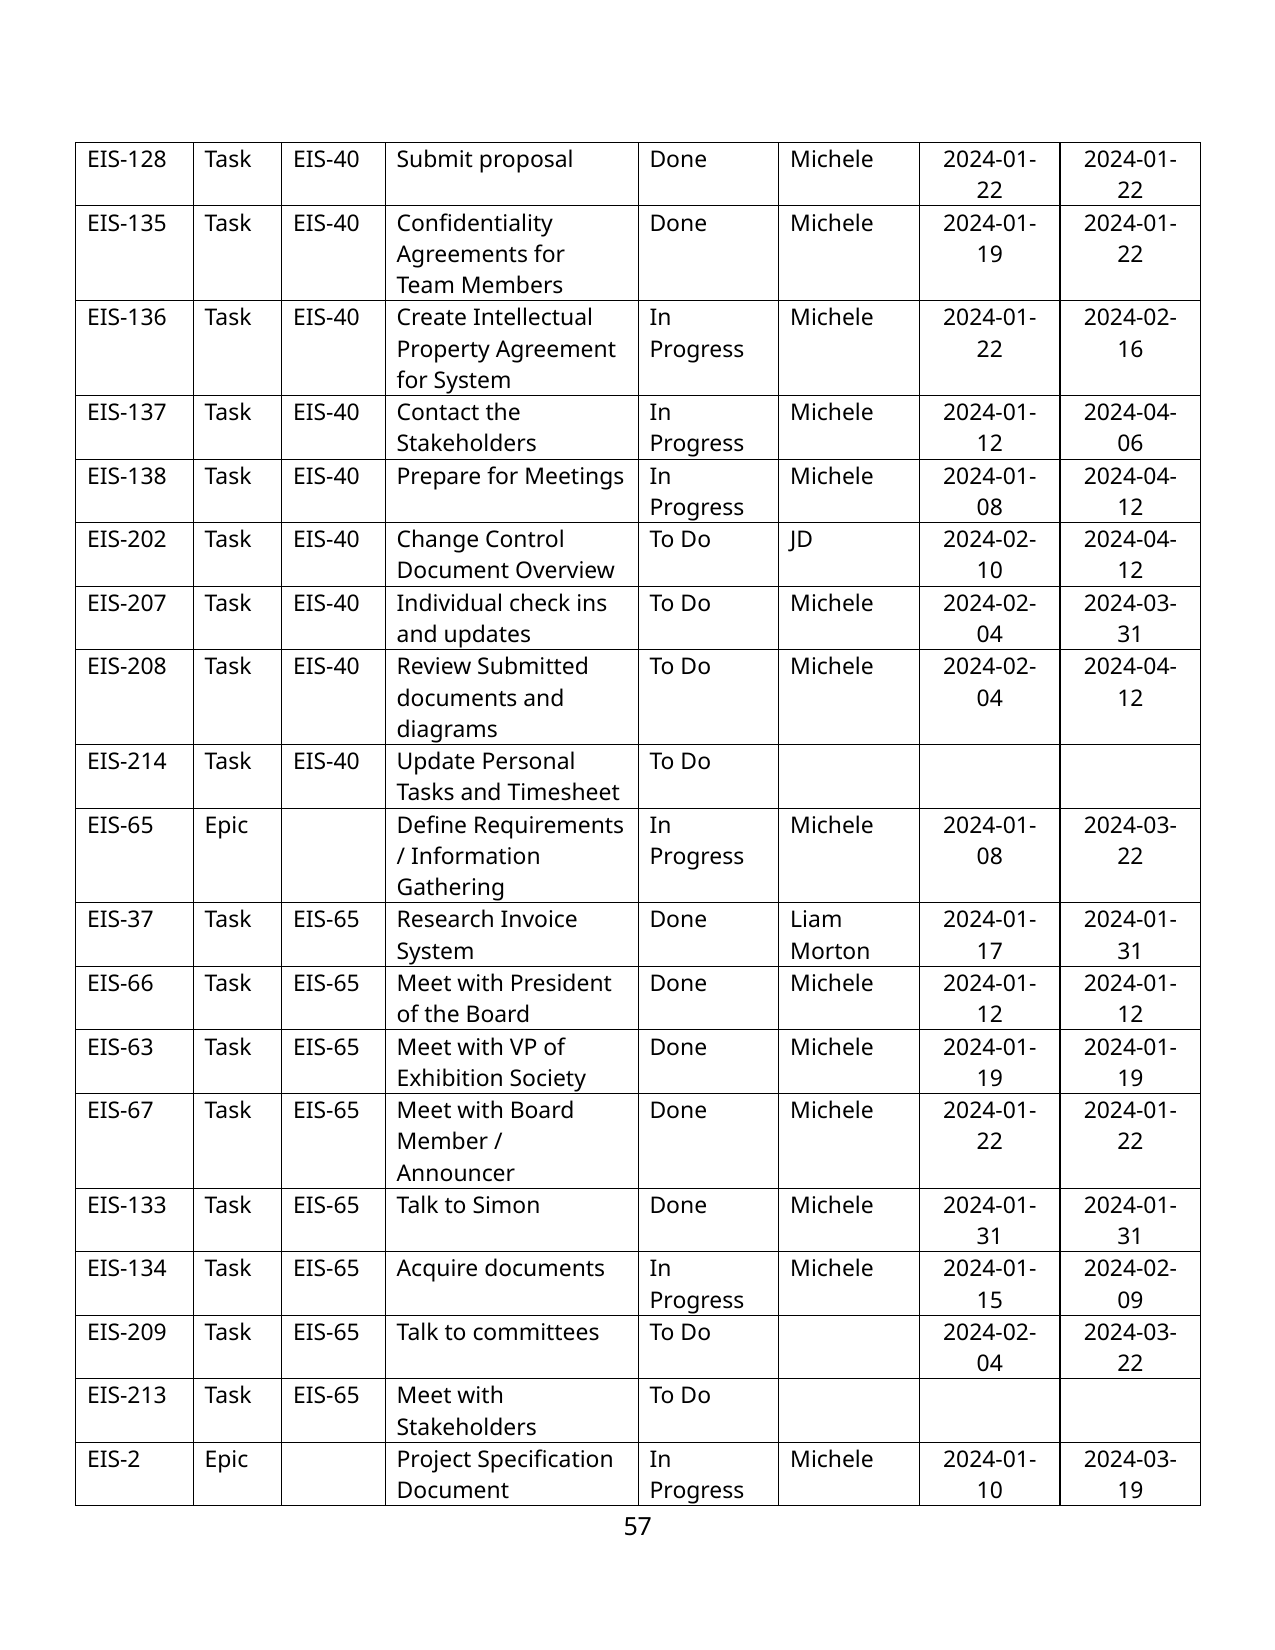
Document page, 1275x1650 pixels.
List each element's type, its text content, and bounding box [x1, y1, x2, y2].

table_cell 2024-01-12 [920, 396, 1059, 458]
table_cell Prepare for Meetings [386, 460, 638, 522]
table_cell Michele [779, 809, 919, 902]
table_cell EIS-134 [76, 1252, 193, 1315]
table_cell EIS-2 [76, 1443, 193, 1505]
table_cell EIS-40 [282, 650, 385, 744]
table_cell EIS-63 [76, 1030, 193, 1093]
table_cell [779, 1316, 919, 1378]
table_cell Epic [194, 1443, 281, 1505]
table_cell 2024-01-31 [920, 1189, 1059, 1251]
table_cell Michele [779, 1094, 919, 1188]
table_cell Task [194, 650, 281, 744]
table_cell Michele [779, 650, 919, 744]
table_cell Task [194, 396, 281, 458]
table_cell EIS-128 [76, 143, 193, 205]
table_cell EIS-207 [76, 587, 193, 649]
table_cell Michele [779, 1252, 919, 1315]
table_cell Change Control Document Overview [386, 523, 638, 586]
table_cell [779, 745, 919, 807]
table_cell Michele [779, 460, 919, 522]
table_cell To Do [639, 1379, 778, 1442]
table_cell EIS-40 [282, 587, 385, 649]
table_cell EIS-138 [76, 460, 193, 522]
table_cell Task [194, 1094, 281, 1188]
table_cell EIS-133 [76, 1189, 193, 1251]
table_cell JD [779, 523, 919, 586]
table_cell EIS-40 [282, 523, 385, 586]
table_cell In Progress [639, 1443, 778, 1505]
table_cell Create Intellectual Property Agreement for System [386, 301, 638, 395]
table_cell 2024-04-12 [1061, 523, 1200, 586]
table_cell Project Specification Document [386, 1443, 638, 1505]
table_cell Task [194, 206, 281, 300]
table_cell To Do [639, 523, 778, 586]
table_cell Liam Morton [779, 903, 919, 966]
table_cell 2024-01-31 [1061, 903, 1200, 966]
table_cell EIS-214 [76, 745, 193, 807]
table_cell 2024-01-19 [1061, 1030, 1200, 1093]
table_cell Individual check ins and updates [386, 587, 638, 649]
table_cell EIS-65 [282, 1189, 385, 1251]
table_cell EIS-136 [76, 301, 193, 395]
table_cell Michele [779, 587, 919, 649]
table_cell Michele [779, 301, 919, 395]
table_cell [920, 745, 1059, 807]
table_cell Talk to Simon [386, 1189, 638, 1251]
table_cell Task [194, 903, 281, 966]
table_cell 2024-03-22 [1061, 809, 1200, 902]
table_cell EIS-40 [282, 745, 385, 807]
table_cell EIS-65 [282, 1094, 385, 1188]
table_cell EIS-40 [282, 396, 385, 458]
table_cell Task [194, 587, 281, 649]
table_cell Michele [779, 1443, 919, 1505]
table_cell 2024-01-22 [1061, 206, 1200, 300]
table_cell 2024-03-22 [1061, 1316, 1200, 1378]
table_cell Task [194, 745, 281, 807]
table_cell 2024-01-17 [920, 903, 1059, 966]
table_cell Task [194, 523, 281, 586]
table_cell Meet with Stakeholders [386, 1379, 638, 1442]
table_cell 2024-04-06 [1061, 396, 1200, 458]
table_cell EIS-65 [282, 1316, 385, 1378]
table_cell 2024-01-08 [920, 809, 1059, 902]
table_cell Michele [779, 143, 919, 205]
table_cell EIS-65 [282, 967, 385, 1029]
table_cell 2024-02-09 [1061, 1252, 1200, 1315]
table_cell Task [194, 143, 281, 205]
table_cell To Do [639, 1316, 778, 1378]
table_cell EIS-66 [76, 967, 193, 1029]
table_cell 2024-01-31 [1061, 1189, 1200, 1251]
table_cell 2024-02-04 [920, 650, 1059, 744]
table_cell 2024-01-22 [1061, 1094, 1200, 1188]
table_cell EIS-40 [282, 460, 385, 522]
table_cell Meet with President of the Board [386, 967, 638, 1029]
table_cell Confidentiality Agreements for Team Members [386, 206, 638, 300]
table_cell In Progress [639, 460, 778, 522]
table_cell Done [639, 1030, 778, 1093]
table_cell Done [639, 967, 778, 1029]
table_cell EIS-67 [76, 1094, 193, 1188]
table_cell [282, 809, 385, 902]
table_cell EIS-37 [76, 903, 193, 966]
table_cell 2024-01-22 [920, 143, 1059, 205]
table_cell EIS-40 [282, 206, 385, 300]
table_cell Task [194, 1030, 281, 1093]
table_cell [1061, 1379, 1200, 1442]
table_cell 2024-02-16 [1061, 301, 1200, 395]
table_cell EIS-65 [76, 809, 193, 902]
table_cell Done [639, 143, 778, 205]
table_cell Epic [194, 809, 281, 902]
table_cell Task [194, 1189, 281, 1251]
table_cell 2024-02-10 [920, 523, 1059, 586]
table_cell Done [639, 206, 778, 300]
table_cell Done [639, 1094, 778, 1188]
table_cell EIS-65 [282, 1030, 385, 1093]
table_cell In Progress [639, 396, 778, 458]
table_cell Task [194, 967, 281, 1029]
table_cell Michele [779, 206, 919, 300]
table_cell 2024-01-12 [1061, 967, 1200, 1029]
table_cell Define Requirements / Information Gathering [386, 809, 638, 902]
table_cell 2024-01-08 [920, 460, 1059, 522]
table_cell To Do [639, 587, 778, 649]
table_cell Done [639, 903, 778, 966]
table_cell [282, 1443, 385, 1505]
table_cell EIS-40 [282, 143, 385, 205]
table_cell 2024-03-31 [1061, 587, 1200, 649]
table_cell 2024-04-12 [1061, 460, 1200, 522]
table_cell To Do [639, 650, 778, 744]
table_cell EIS-135 [76, 206, 193, 300]
table_cell To Do [639, 745, 778, 807]
table_cell In Progress [639, 301, 778, 395]
table_cell Task [194, 460, 281, 522]
table_cell Task [194, 1316, 281, 1378]
table_cell Michele [779, 396, 919, 458]
table_cell Talk to committees [386, 1316, 638, 1378]
table_cell EIS-65 [282, 1379, 385, 1442]
table_cell EIS-209 [76, 1316, 193, 1378]
table_cell Research Invoice System [386, 903, 638, 966]
table_cell 2024-02-04 [920, 587, 1059, 649]
table_cell Task [194, 301, 281, 395]
table_cell Michele [779, 1030, 919, 1093]
table_cell 2024-01-22 [920, 1094, 1059, 1188]
table_cell 2024-01-19 [920, 206, 1059, 300]
table_cell EIS-202 [76, 523, 193, 586]
table_cell 2024-04-12 [1061, 650, 1200, 744]
table_cell 2024-01-22 [920, 301, 1059, 395]
table_cell 2024-02-04 [920, 1316, 1059, 1378]
table_cell EIS-213 [76, 1379, 193, 1442]
table_cell [779, 1379, 919, 1442]
table_cell EIS-40 [282, 301, 385, 395]
table_cell Michele [779, 1189, 919, 1251]
table_cell Update Personal Tasks and Timesheet [386, 745, 638, 807]
table_cell Submit proposal [386, 143, 638, 205]
table_cell Task [194, 1379, 281, 1442]
table_cell 2024-03-19 [1061, 1443, 1200, 1505]
table_cell Meet with Board Member / Announcer [386, 1094, 638, 1188]
table_cell EIS-208 [76, 650, 193, 744]
table_cell Contact the Stakeholders [386, 396, 638, 458]
table_cell In Progress [639, 809, 778, 902]
table_cell Task [194, 1252, 281, 1315]
table_cell EIS-65 [282, 1252, 385, 1315]
table_cell EIS-65 [282, 903, 385, 966]
table_cell Review Submitted documents and diagrams [386, 650, 638, 744]
table_cell 2024-01-22 [1061, 143, 1200, 205]
table_cell In Progress [639, 1252, 778, 1315]
table_cell [920, 1379, 1059, 1442]
table_cell Done [639, 1189, 778, 1251]
table_cell Meet with VP of Exhibition Society [386, 1030, 638, 1093]
table_cell [1061, 745, 1200, 807]
table_cell 2024-01-15 [920, 1252, 1059, 1315]
table_cell Acquire documents [386, 1252, 638, 1315]
table_cell Michele [779, 967, 919, 1029]
table_cell 2024-01-12 [920, 967, 1059, 1029]
table_cell 2024-01-19 [920, 1030, 1059, 1093]
table_cell 2024-01-10 [920, 1443, 1059, 1505]
table_cell EIS-137 [76, 396, 193, 458]
